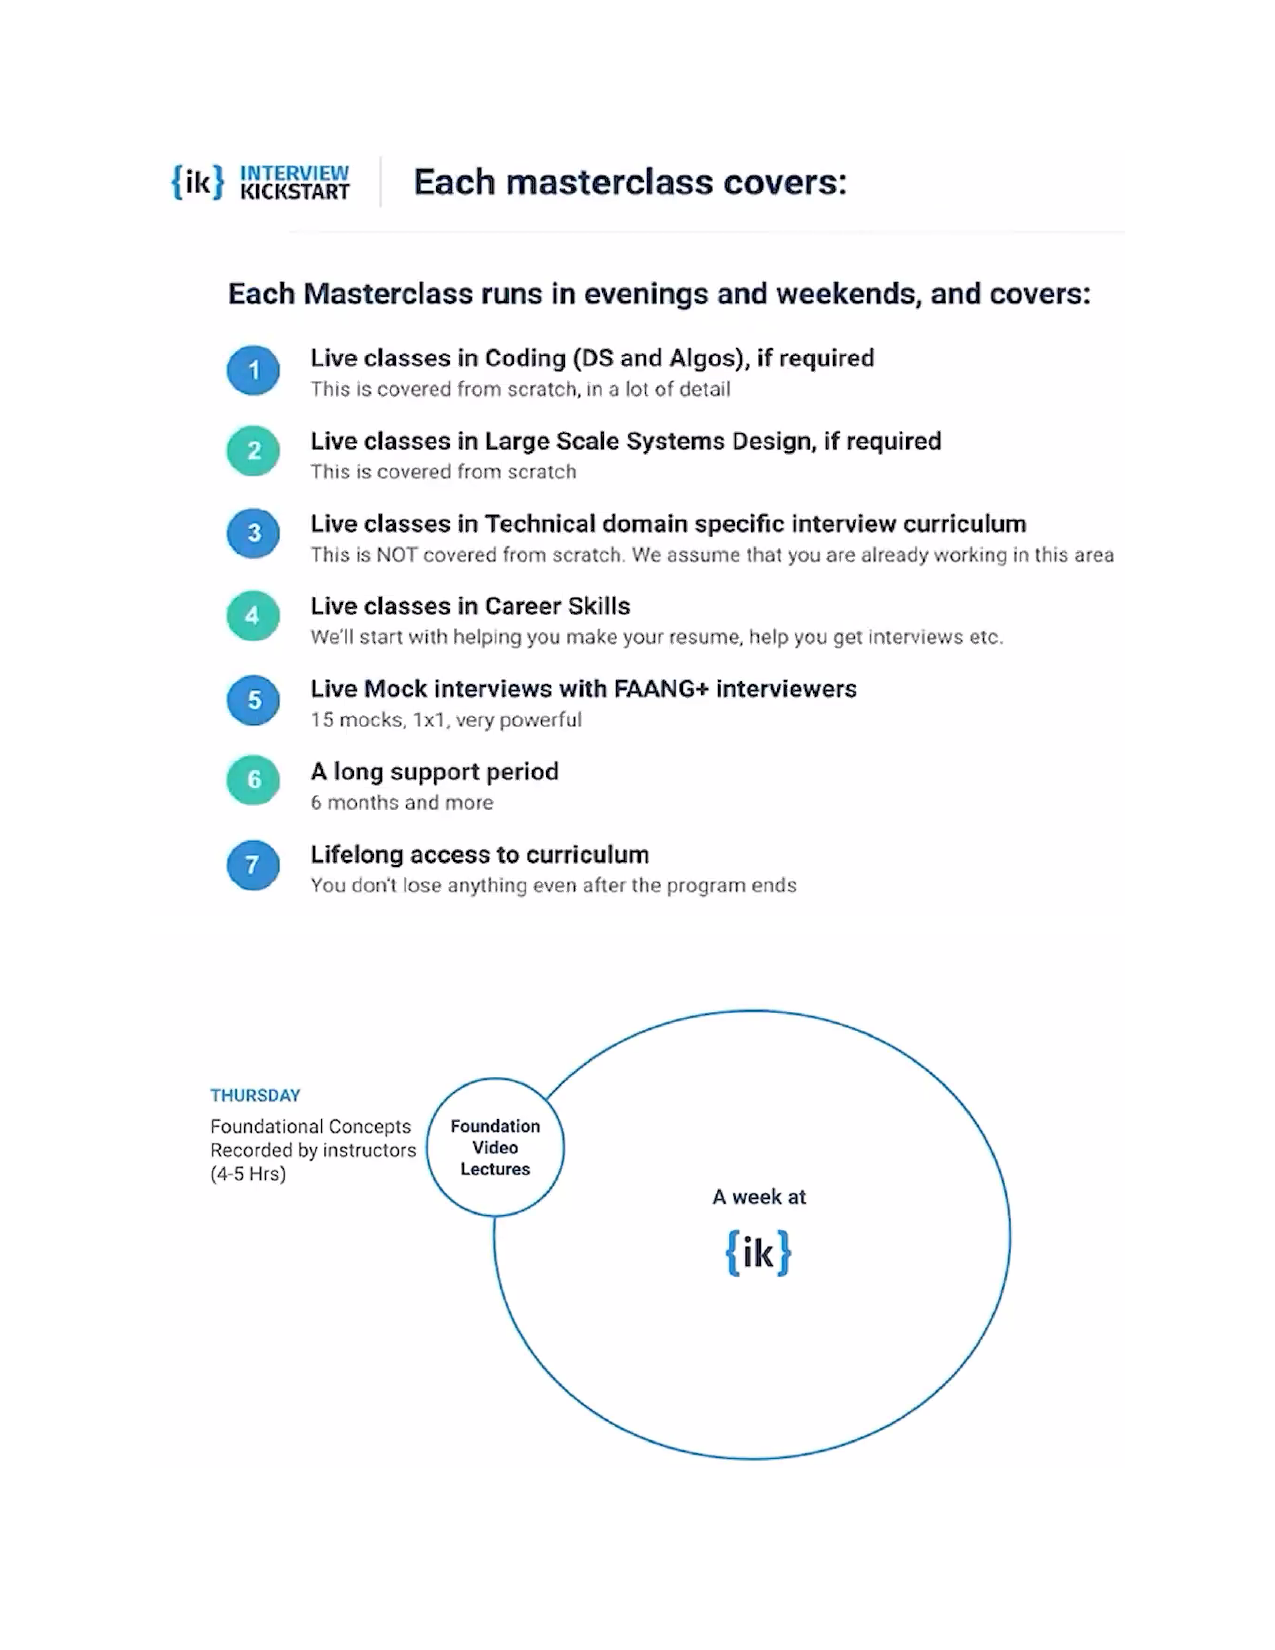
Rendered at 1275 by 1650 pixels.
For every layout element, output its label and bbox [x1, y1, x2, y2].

picture [150, 150, 1125, 916]
picture [150, 934, 1125, 1468]
